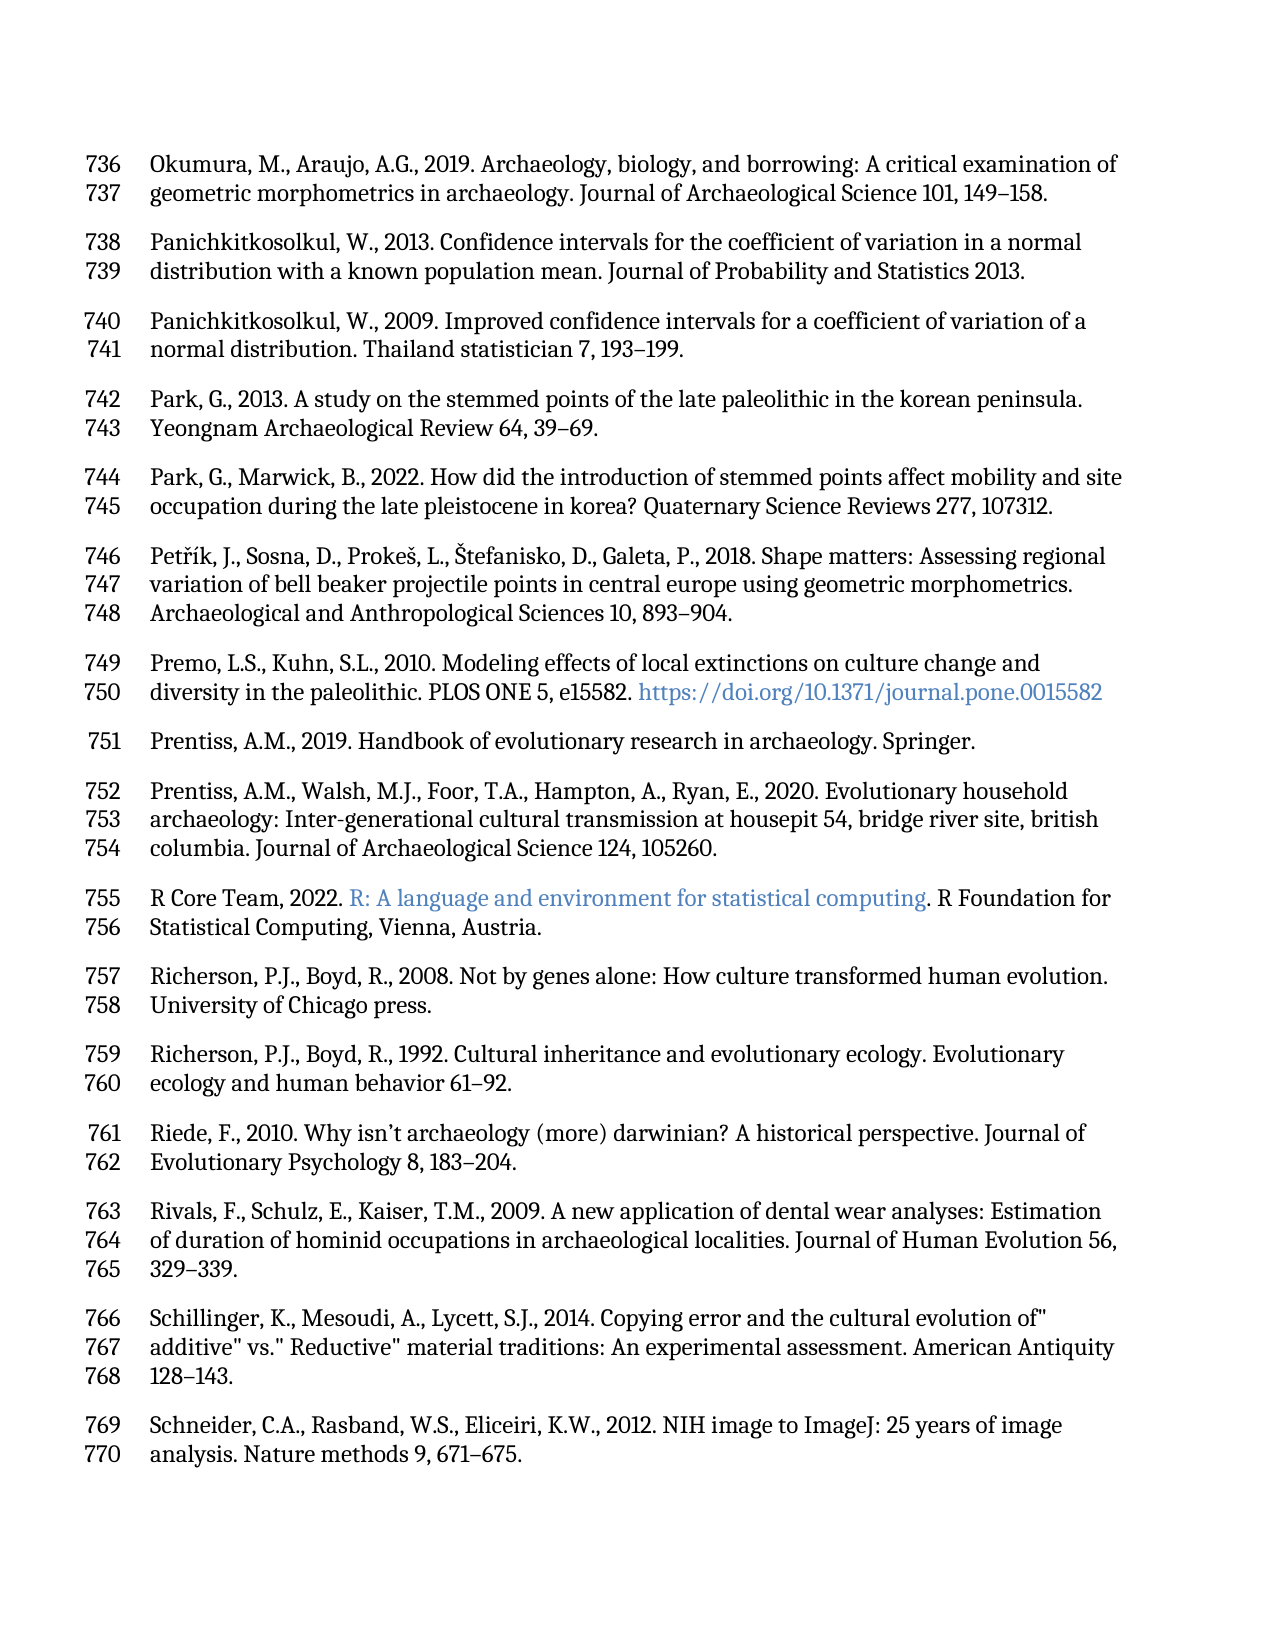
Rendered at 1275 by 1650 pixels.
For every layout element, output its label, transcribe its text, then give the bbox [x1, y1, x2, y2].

text Park, G., Marwick, B., 2022. How did the introduction of stemmed points affect mobility and site occupation during the late pleistocene in korea? Quaternary Science Reviews 277, 107312. [150, 463, 1125, 521]
text Park, G., 2013. A study on the stemmed points of the late paleolithic in the korean peninsula. Yeongnam Archaeological Review 64, 39–69. [150, 385, 1125, 442]
text Richerson, P.J., Boyd, R., 2008. Not by genes alone: How culture transformed human evolution. University of Chicago press. [150, 962, 1125, 1019]
text Schillinger, K., Mesoudi, A., Lycett, S.J., 2014. Copying error and the cultural evolution of" additive" vs." Reductive" material traditions: An experimental assessment. American Antiquity 128–143. [150, 1304, 1125, 1390]
text Prentiss, A.M., Walsh, M.J., Foor, T.A., Hampton, A., Ryan, E., 2020. Evolutionary household archaeology: Inter-generational cultural transmission at housepit 54, bridge river site, british columbia. Journal of Archaeological Science 124, 105260. [150, 777, 1125, 863]
text Okumura, M., Araujo, A.G., 2019. Archaeology, biology, and borrowing: A critical examination of geometric morphometrics in archaeology. Journal of Archaeological Science 101, 149–158. [150, 150, 1125, 207]
text R Core Team, 2022. R: A language and environment for statistical computing. R Foundation for Statistical Computing, Vienna, Austria. [150, 884, 1125, 941]
text Panichkitkosolkul, W., 2009. Improved confidence intervals for a coefficient of variation of a normal distribution. Thailand statistician 7, 193–199. [150, 307, 1125, 364]
text Richerson, P.J., Boyd, R., 1992. Cultural inheritance and evolutionary ecology. Evolutionary ecology and human behavior 61–92. [150, 1040, 1125, 1098]
text Riede, F., 2010. Why isn’t archaeology (more) darwinian? A historical perspective. Journal of Evolutionary Psychology 8, 183–204. [150, 1119, 1125, 1176]
text Schneider, C.A., Rasband, W.S., Eliceiri, K.W., 2012. NIH image to ImageJ: 25 years of image analysis. Nature methods 9, 671–675. [150, 1411, 1125, 1469]
text Premo, L.S., Kuhn, S.L., 2010. Modeling effects of local extinctions on culture change and diversity in the paleolithic. PLOS ONE 5, e15582. https://doi.org/10.1371/journal.pone.0015582 [150, 649, 1125, 706]
text Prentiss, A.M., 2019. Handbook of evolutionary research in archaeology. Springer. [150, 727, 1125, 756]
text Panichkitkosolkul, W., 2013. Confidence intervals for the coefficient of variation in a normal distribution with a known population mean. Journal of Probability and Statistics 2013. [150, 228, 1125, 286]
text Petřı́k, J., Sosna, D., Prokeš, L., Štefanisko, D., Galeta, P., 2018. Shape matters: Assessing regional variation of bell beaker projectile points in central europe using geometric morphometrics. Archaeological and Anthropological Sciences 10, 893–904. [150, 542, 1125, 628]
text Rivals, F., Schulz, E., Kaiser, T.M., 2009. A new application of dental wear analyses: Estimation of duration of hominid occupations in archaeological localities. Journal of Human Evolution 56, 329–339. [150, 1197, 1125, 1283]
